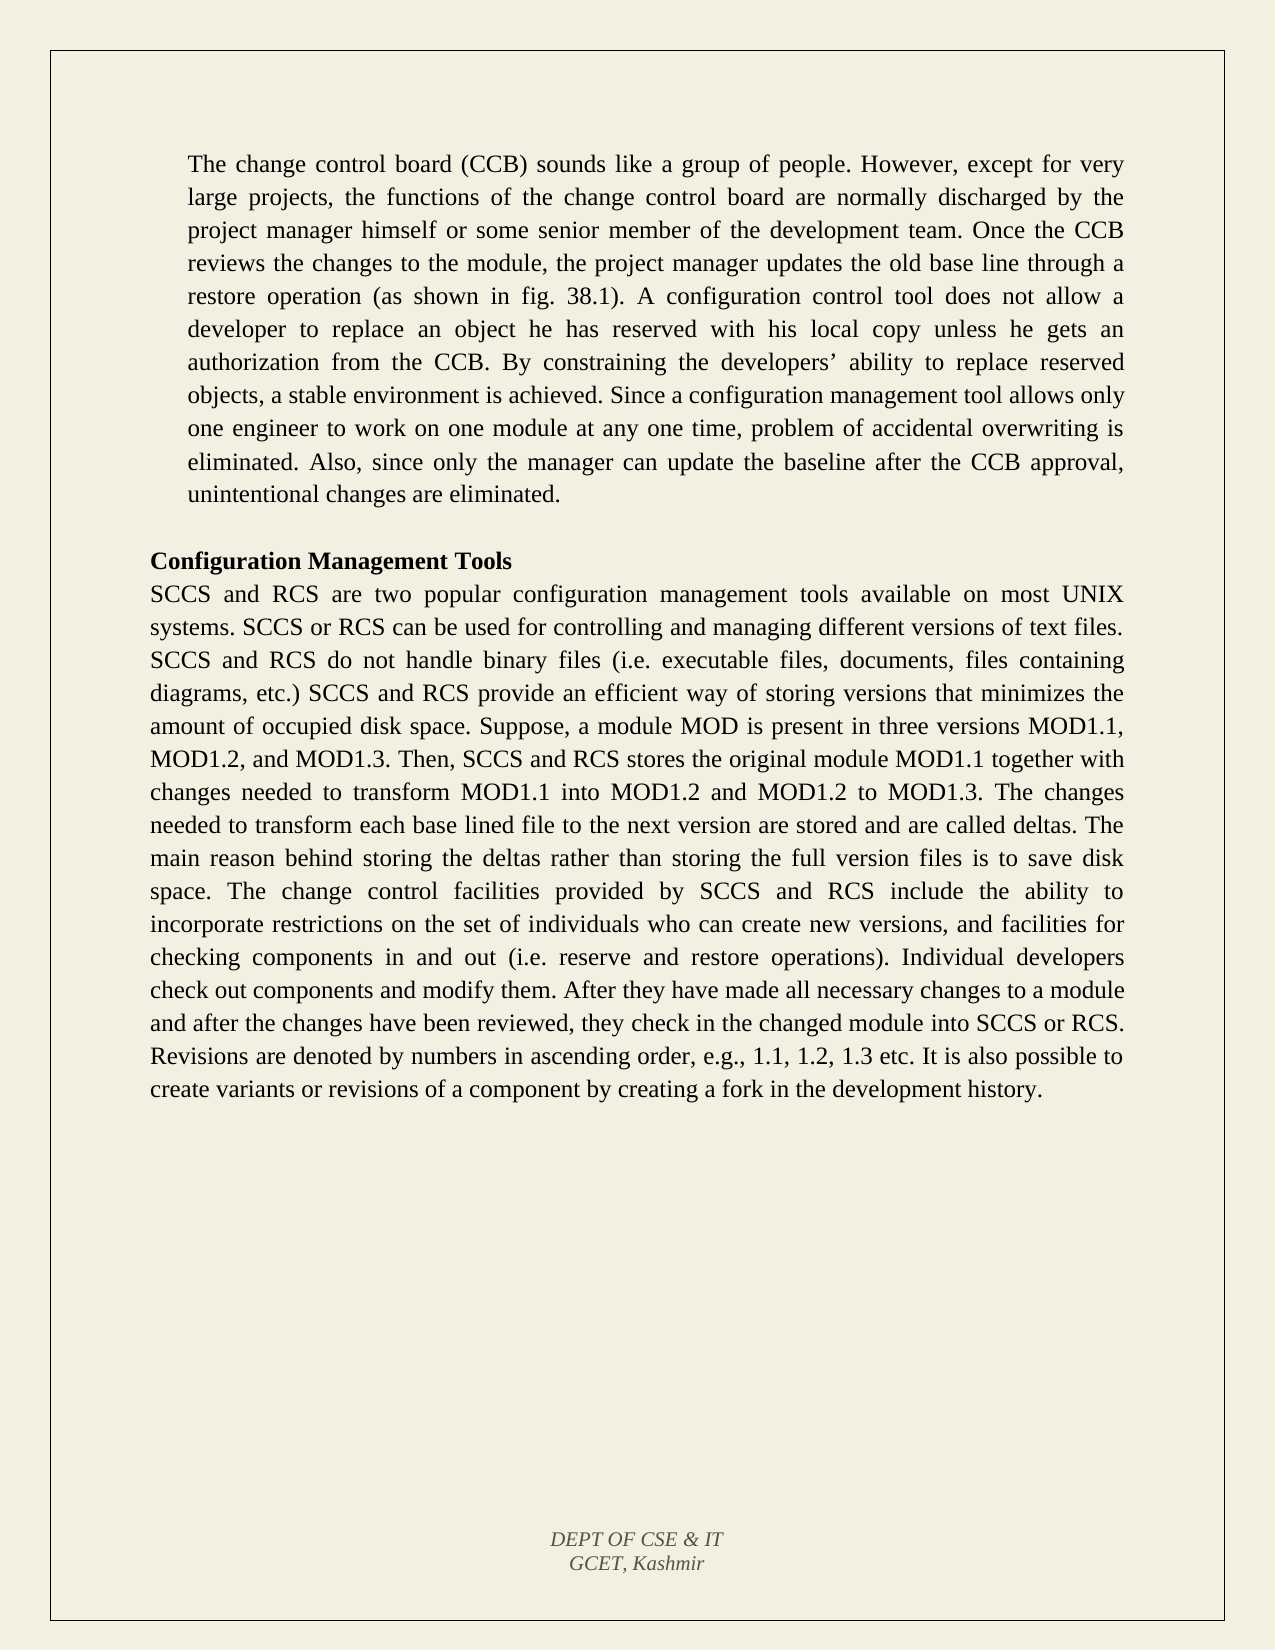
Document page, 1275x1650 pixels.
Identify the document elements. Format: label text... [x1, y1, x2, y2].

text SCCS and RCS are two popular configuration management tools available on most UNIX systems. SCCS or RCS can be used for controlling and managing different versions of text files. SCCS and RCS do not handle binary files (i.e. executable files, documents, files containing diagrams, etc.) SCCS and RCS provide an efficient way of storing versions that minimizes the amount of occupied disk space. Suppose, a module MOD is present in three versions MOD1.1, MOD1.2, and MOD1.3. Then, SCCS and RCS stores the original module MOD1.1 together with changes needed to transform MOD1.1 into MOD1.2 and MOD1.2 to MOD1.3. The changes needed to transform each base lined file to the next version are stored and are called deltas. The main reason behind storing the deltas rather than storing the full version files is to save disk space. The change control facilities provided by SCCS and RCS include the ability to incorporate restrictions on the set of individuals who can create new versions, and facilities for checking components in and out (i.e. reserve and restore operations). Individual developers check out components and modify them. After they have made all necessary changes to a module and after the changes have been reviewed, they check in the changed module into SCCS or RCS. Revisions are denoted by numbers in ascending order, e.g., 1.1, 1.2, 1.3 etc. It is also possible to create variants or revisions of a component by creating a fork in the development history. [150, 579, 1125, 1103]
text GCET, Kashmir [113, 1551, 1162, 1575]
subtitle Configuration Management Tools [150, 546, 1162, 575]
text The change control board (CCB) sounds like a group of people. However, except for very large projects, the functions of the change control board are normally discharged by the project manager himself or some senior member of the development team. Once the CCB reviews the changes to the module, the project manager updates the old base line through a restore operation (as shown in fig. 38.1). A configuration control tool does not allow a developer to replace an object he has reserved with his local copy unless he gets an authorization from the CCB. By constraining the developers’ ability to replace reserved objects, a stable environment is achieved. Since a configuration management tool allows only one engineer to work on one module at any one time, problem of accidental overwriting is eliminated. Also, since only the manager can update the baseline after the CCB approval, unintentional changes are eliminated. [187, 149, 1126, 508]
text DEPT OF CSE & IT [112, 1527, 1162, 1551]
